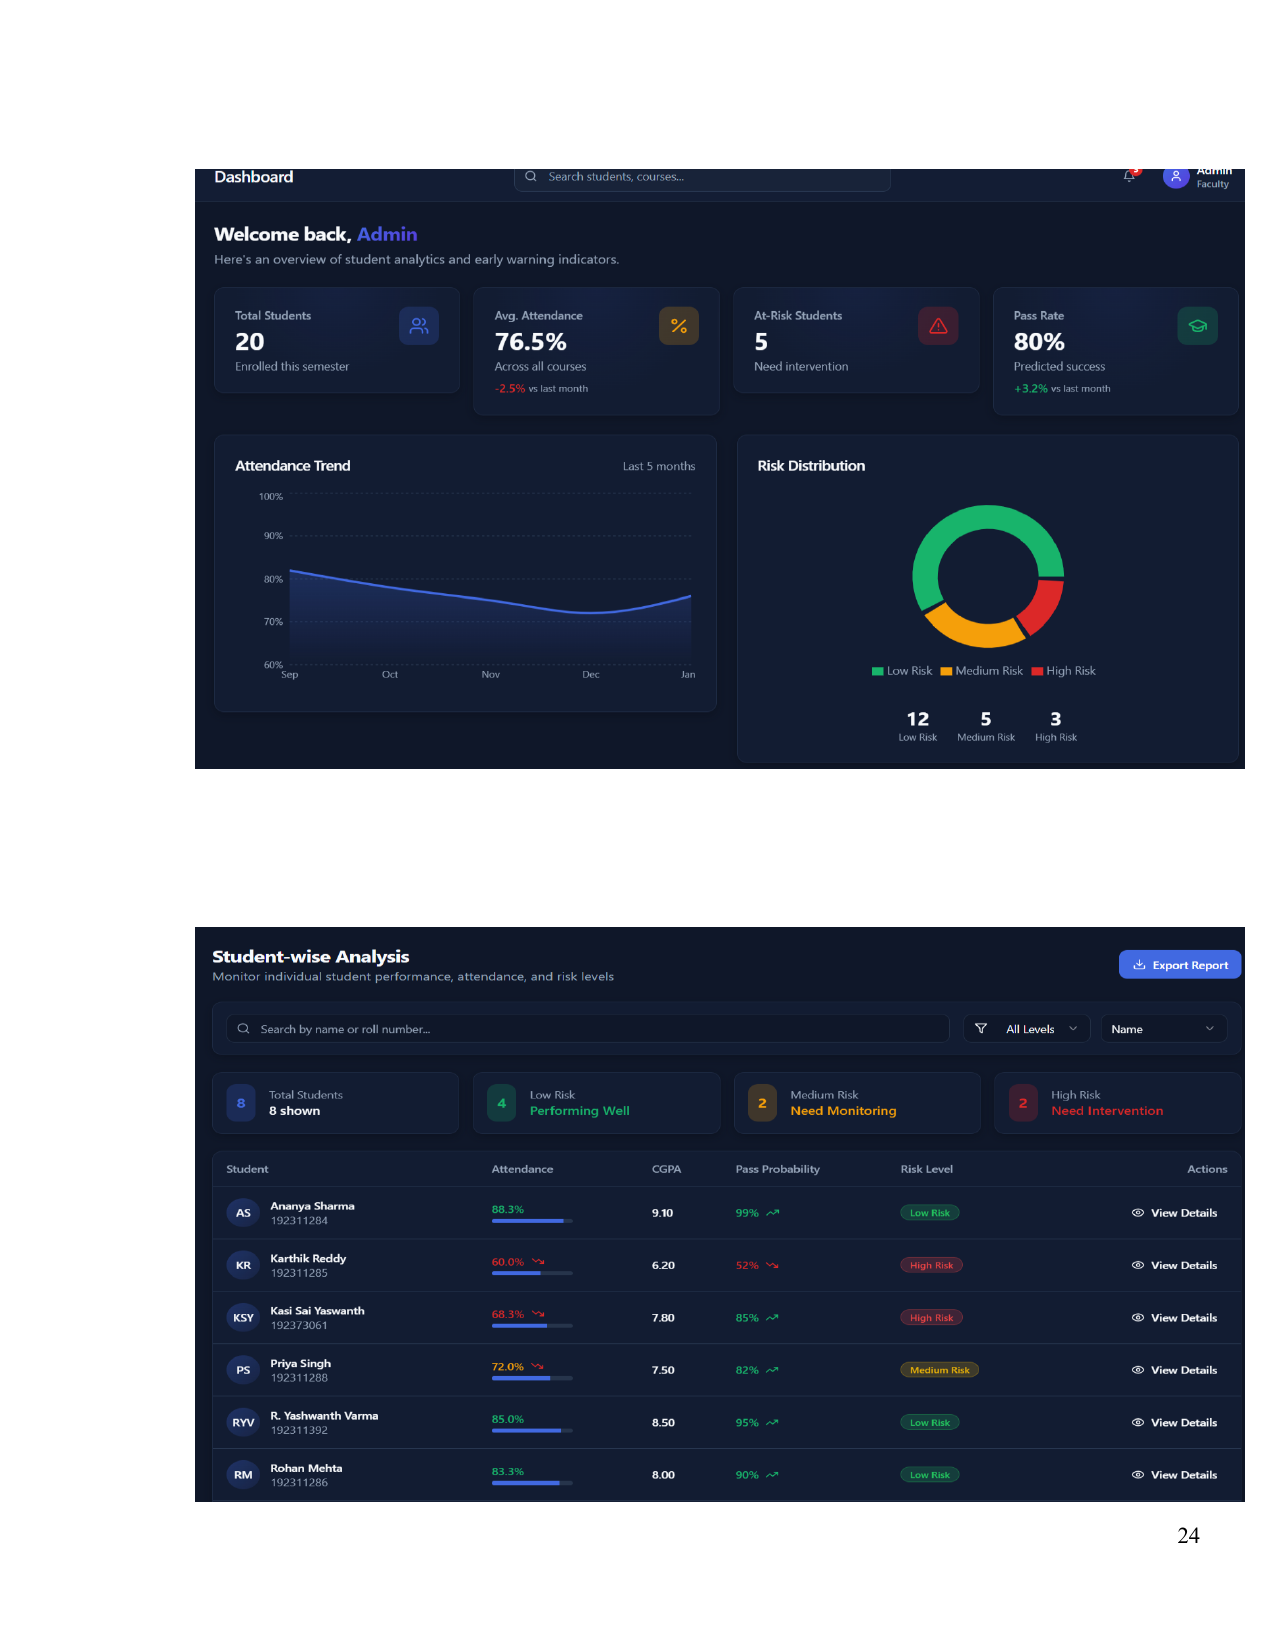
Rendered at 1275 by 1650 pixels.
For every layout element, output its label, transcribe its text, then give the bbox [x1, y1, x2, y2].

picture [195, 927, 1245, 1502]
picture [195, 168, 1245, 769]
text 24 [1177, 1522, 1202, 1549]
